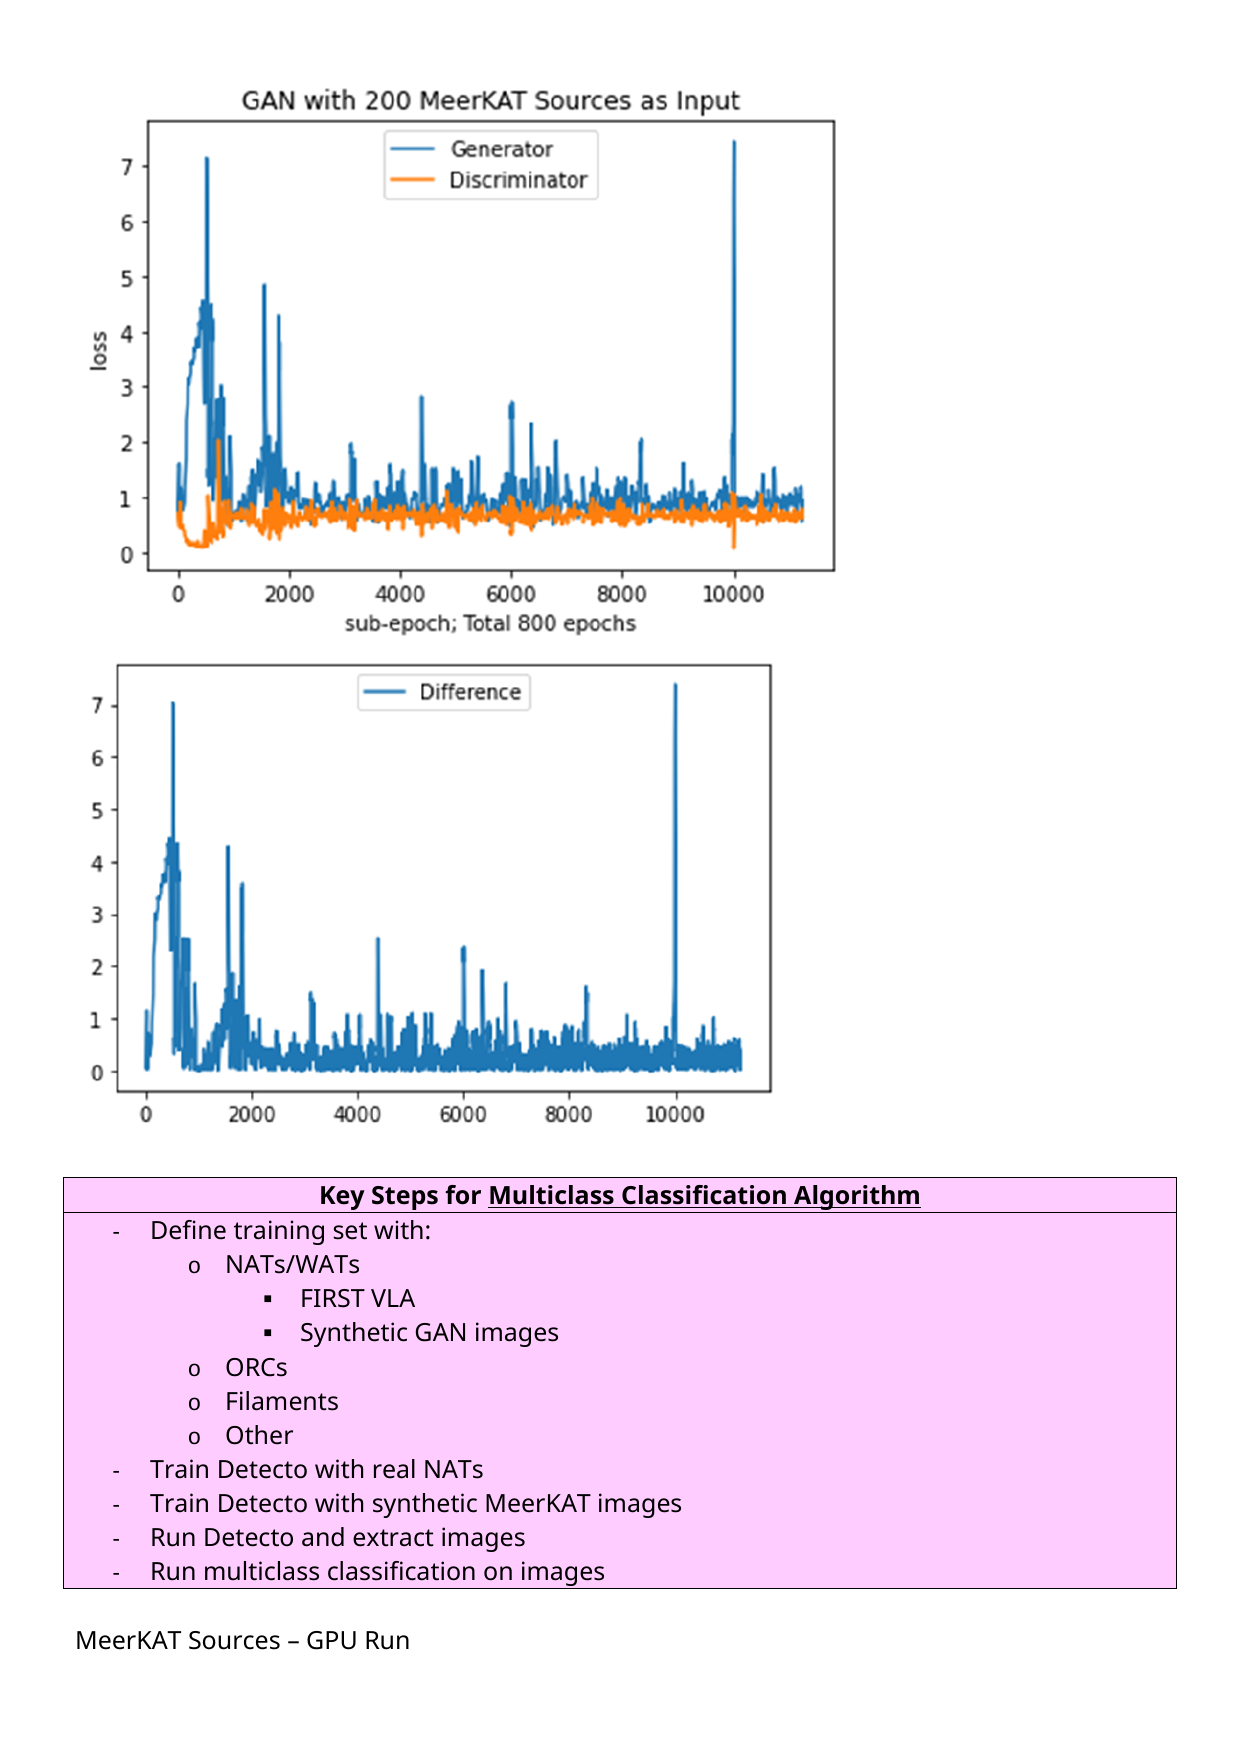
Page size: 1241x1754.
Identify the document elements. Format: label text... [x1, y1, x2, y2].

picture [75, 75, 847, 647]
table_header Key Steps for Multiclass Classification Algorithm [64, 1178, 1176, 1212]
picture [75, 652, 783, 1137]
text MeerKAT Sources – GPU Run [75, 1623, 1165, 1657]
table_cell Define training set with: NATs/WATs FIRST VLA Synthetic GAN images ORCs Filaments Other Train Detecto with real NATs Train Detecto with synthetic MeerKAT images Run Detecto and extract images Run multiclass classification on images [64, 1213, 1176, 1588]
